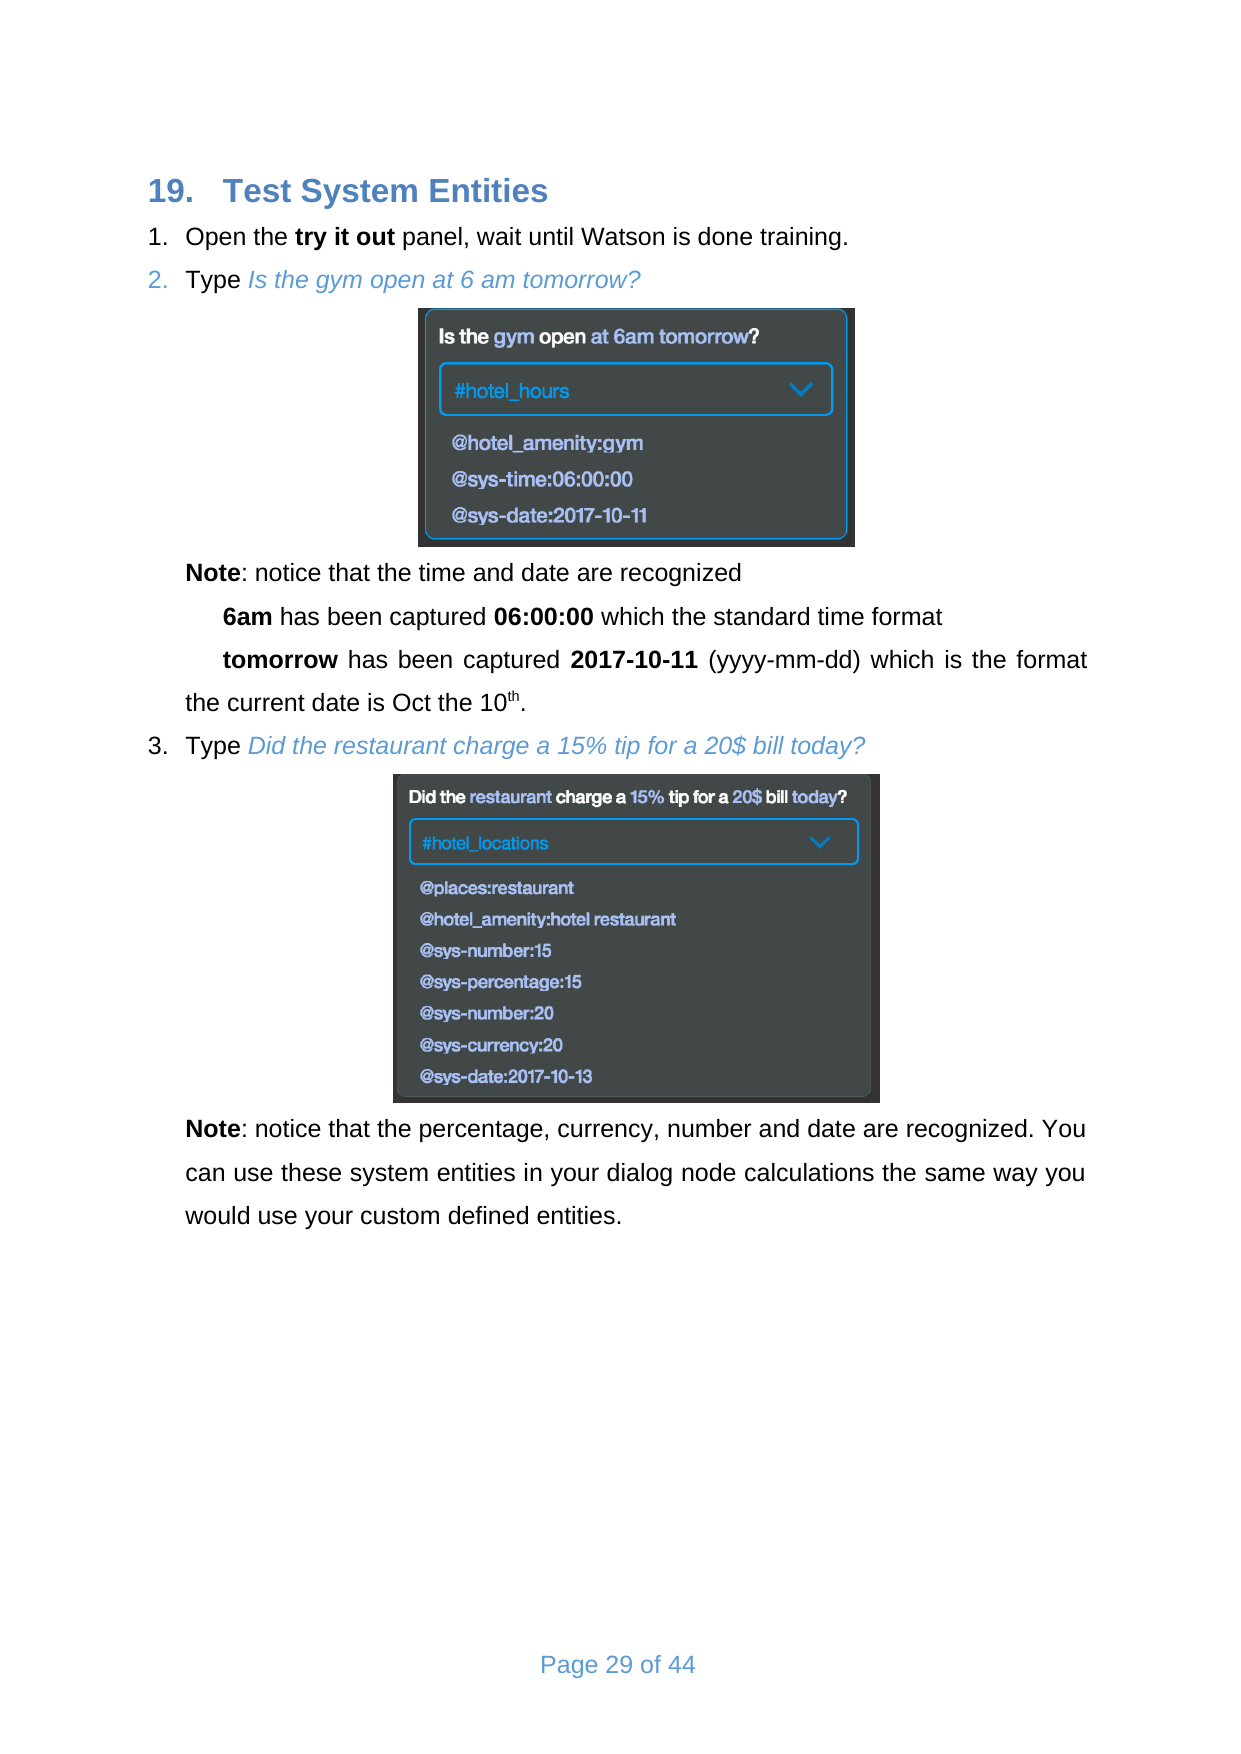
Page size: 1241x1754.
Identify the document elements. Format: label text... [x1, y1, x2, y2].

text Note: notice that the time and date are recognized [185, 558, 1088, 587]
picture [418, 308, 855, 547]
text tomorrow has been captured 2017-10-11 (yyyy-mm-dd) which is the format the current date is Oct the 10th. [185, 645, 1088, 717]
list Open the try it out panel, wait until Watson is done training. [148, 222, 1088, 251]
list Type Did the restaurant charge a 15% tip for a 20$ bill today? [148, 731, 1088, 760]
list Type Is the gym open at 6 am tomorrow? [148, 265, 1088, 294]
subtitle Test System Entities [148, 171, 1088, 209]
text Note: notice that the percentage, currency, number and date are recognized. You can use these system entities in your dialog node calculations the same way you would use your custom defined entities. [185, 1114, 1088, 1229]
picture [393, 774, 880, 1103]
text 6am has been captured 06:00:00 which the standard time format [185, 602, 1088, 630]
